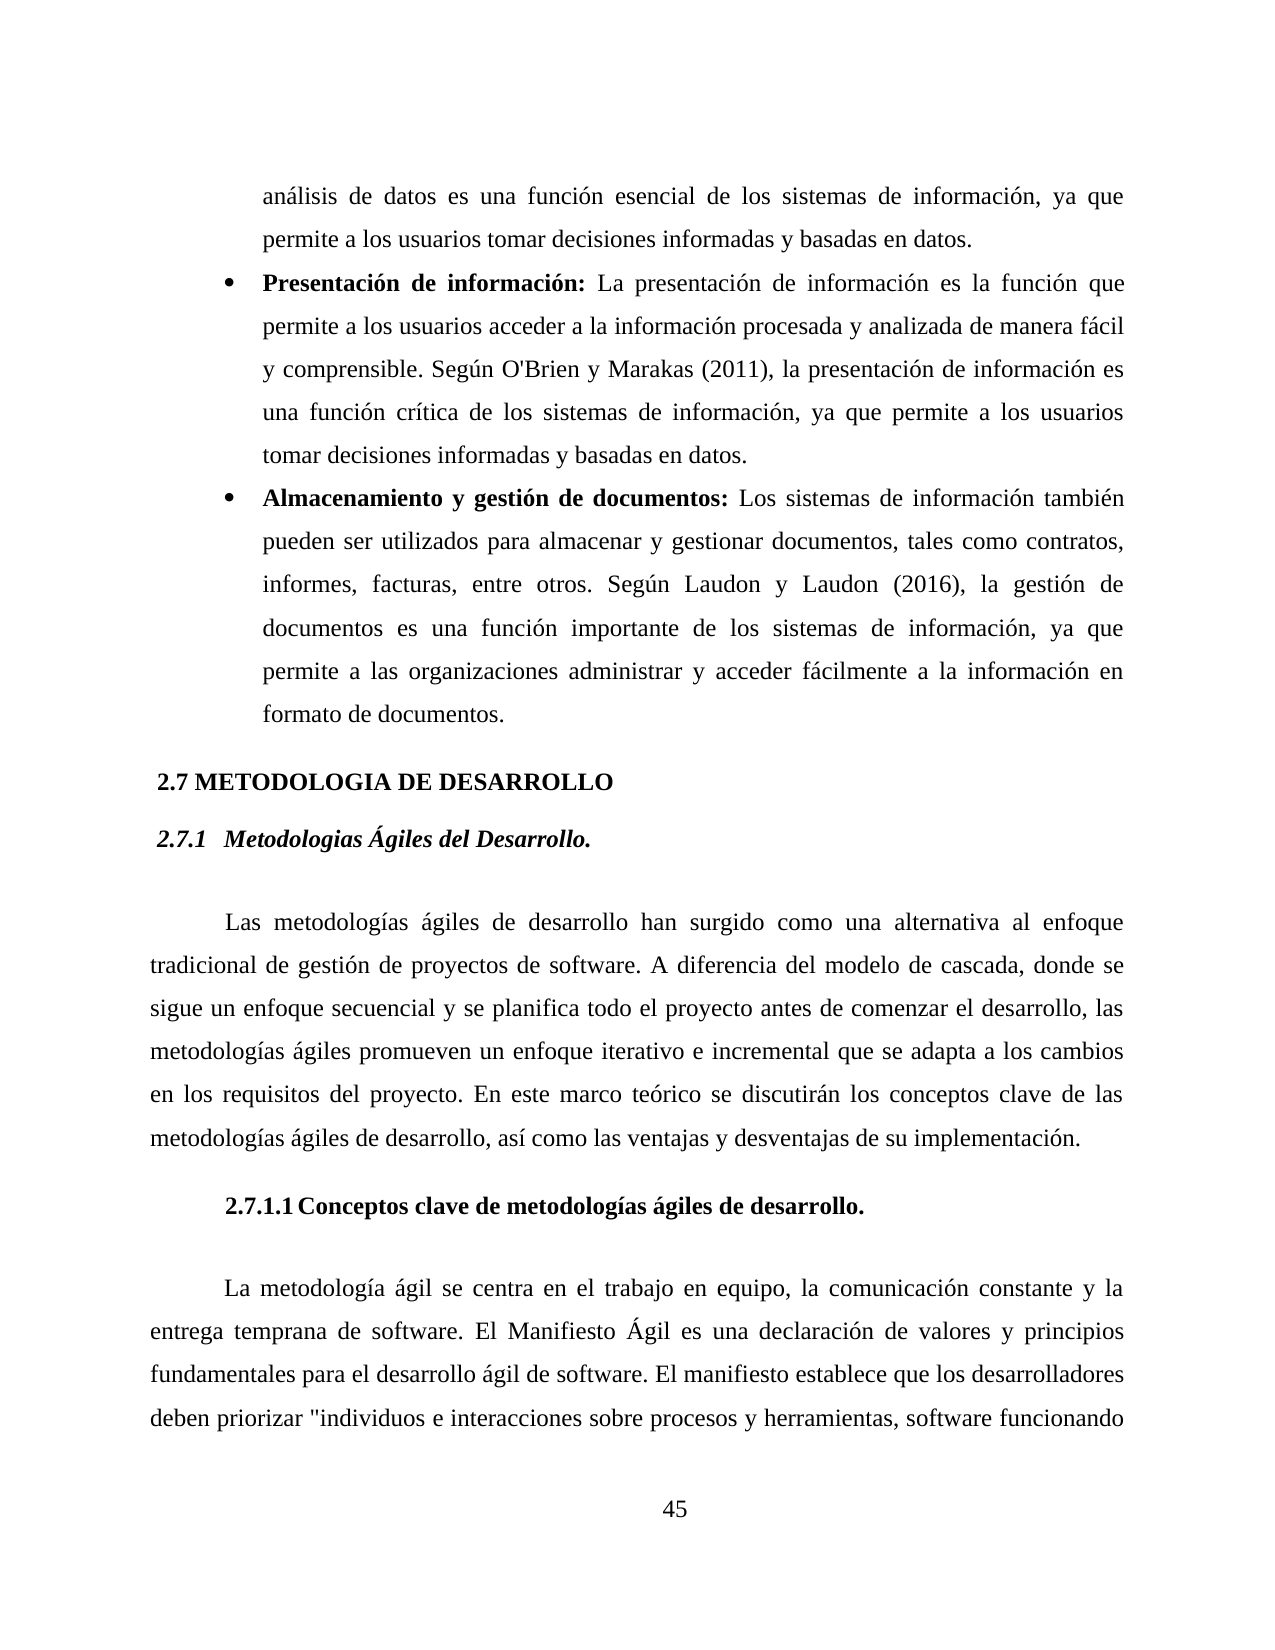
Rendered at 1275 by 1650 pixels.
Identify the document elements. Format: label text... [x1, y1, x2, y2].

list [225, 181, 1125, 253]
text Las metodologías ágiles de desarrollo han surgido como una alternativa al enfoque tradicional de gestión de proyectos de software. A diferencia del modelo de cascada, donde se sigue un enfoque secuencial y se planifica todo el proyecto antes de comenzar el desarrollo, las metodologías ágiles promueven un enfoque iterativo e incremental que se adapta a los cambios en los requisitos del proyecto. En este marco teórico se discutirán los conceptos clave de las metodologías ágiles de desarrollo, así como las ventajas y desventajas de su implementación. [150, 907, 1125, 1151]
subtitle Metodologias Ágiles del Desarrollo. [157, 824, 1125, 853]
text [150, 1273, 1125, 1431]
subtitle Conceptos clave de metodologías ágiles de desarrollo. [150, 1191, 1125, 1219]
list Presentación de información: La presentación de información es la función que permite a los usuarios acceder a la información procesada y analizada de manera fácil y comprensible. Según O'Brien y Marakas (2011), la presentación de información es una función crítica de los sistemas de información, ya que permite a los usuarios tomar decisiones informadas y basadas en datos. [225, 268, 1125, 469]
list Almacenamiento y gestión de documentos: Los sistemas de información también pueden ser utilizados para almacenar y gestionar documentos, tales como contratos, informes, facturas, entre otros. Según Laudon y Laudon (2016), la gestión de documentos es una función importante de los sistemas de información, ya que permite a las organizaciones administrar y acceder fácilmente a la información en formato de documentos. [225, 483, 1125, 728]
subtitle METODOLOGIA DE DESARROLLO [157, 767, 1125, 796]
